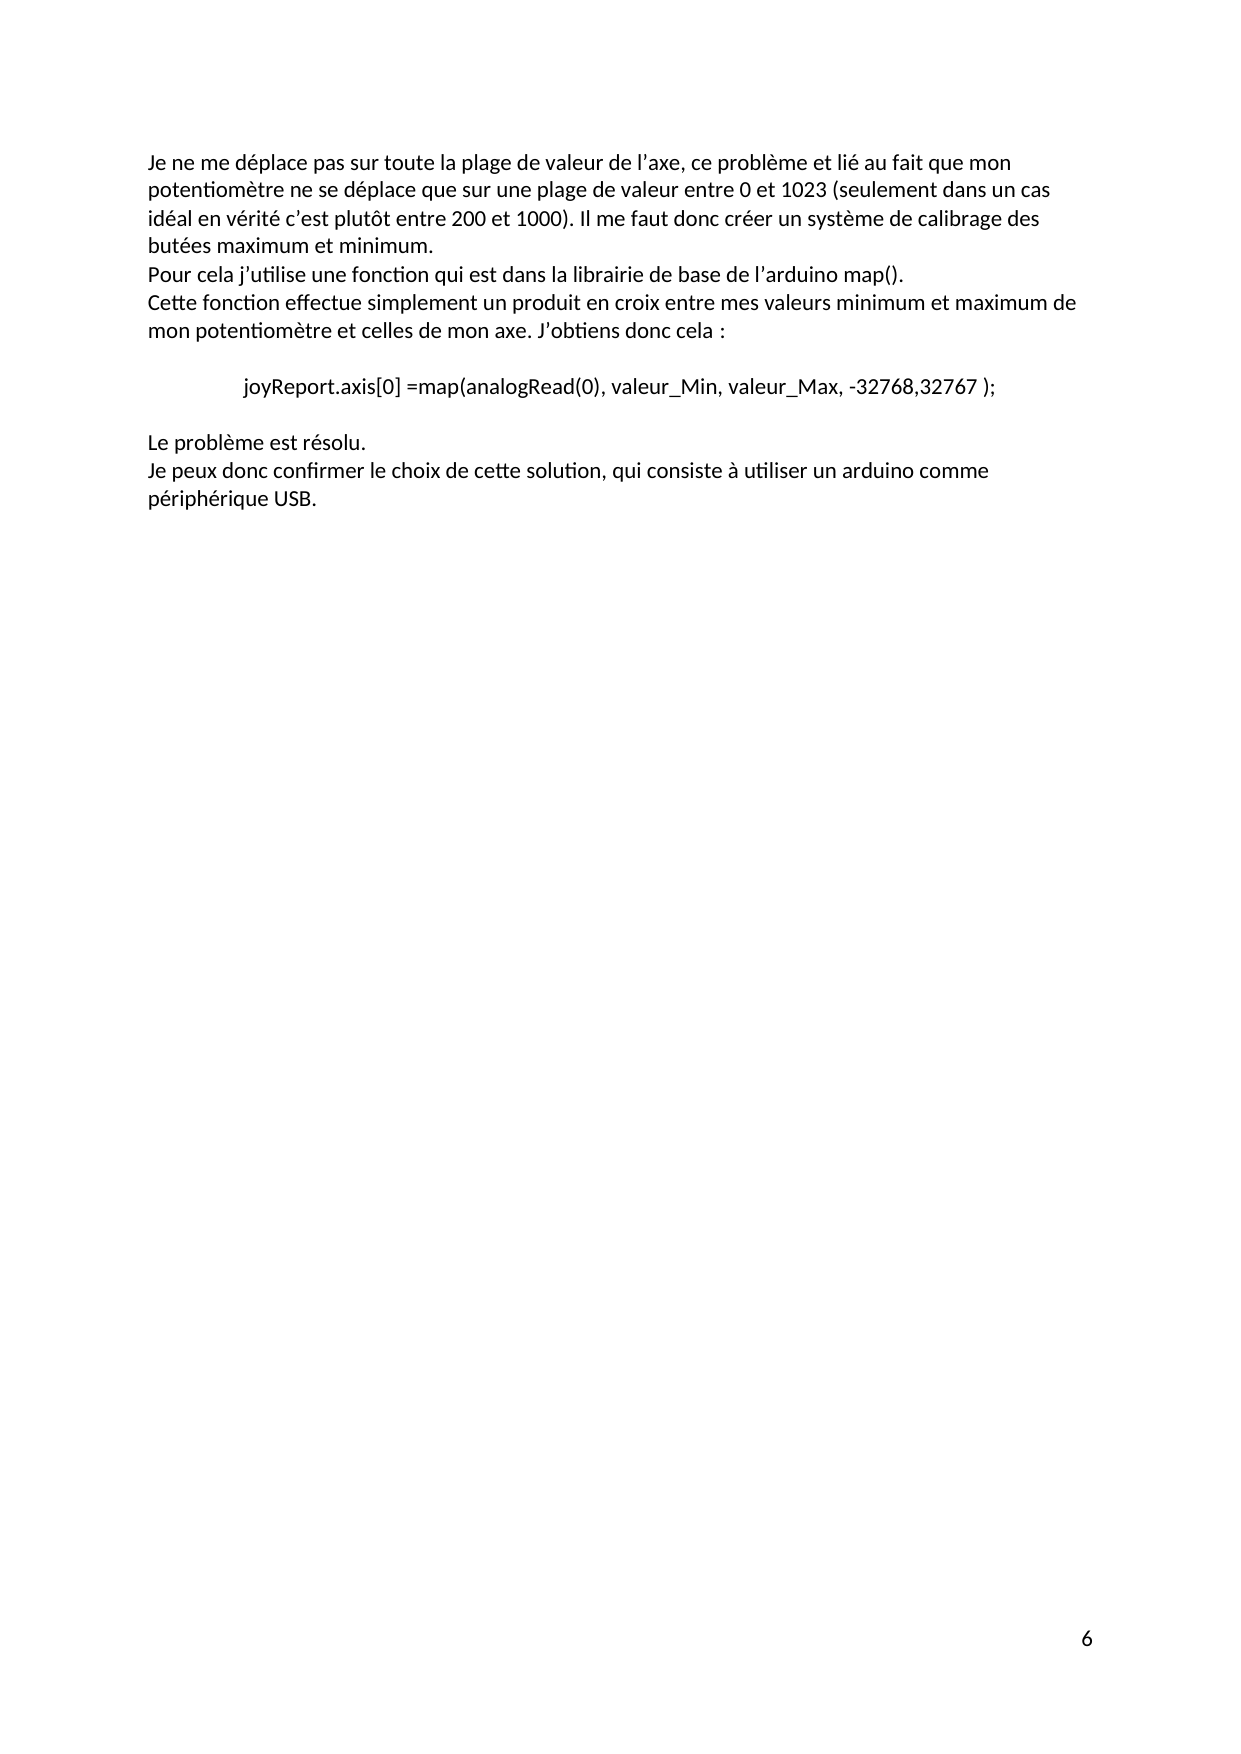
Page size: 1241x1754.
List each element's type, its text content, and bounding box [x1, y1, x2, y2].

text joyReport.axis[0] =map(analogRead(0), valeur_Min, valeur_Max, -32768,32767 ); [148, 372, 1093, 400]
text Je peux donc confirmer le choix de cette solution, qui consiste à utiliser un arduino comme périphérique USB. [148, 456, 1093, 512]
text Cette fonction effectue simplement un produit en croix entre mes valeurs minimum et maximum de mon potentiomètre et celles de mon axe. J’obtiens donc cela : [148, 288, 1093, 344]
text Pour cela j’utilise une fonction qui est dans la librairie de base de l’arduino map(). [148, 260, 1093, 288]
text Je ne me déplace pas sur toute la plage de valeur de l’axe, ce problème et lié au fait que mon potentiomètre ne se déplace que sur une plage de valeur entre 0 et 1023 (seulement dans un cas idéal en vérité c’est plutôt entre 200 et 1000). Il me faut donc créer un système de calibrage des butées maximum et minimum. [148, 148, 1093, 260]
text Le problème est résolu. [148, 428, 1093, 456]
